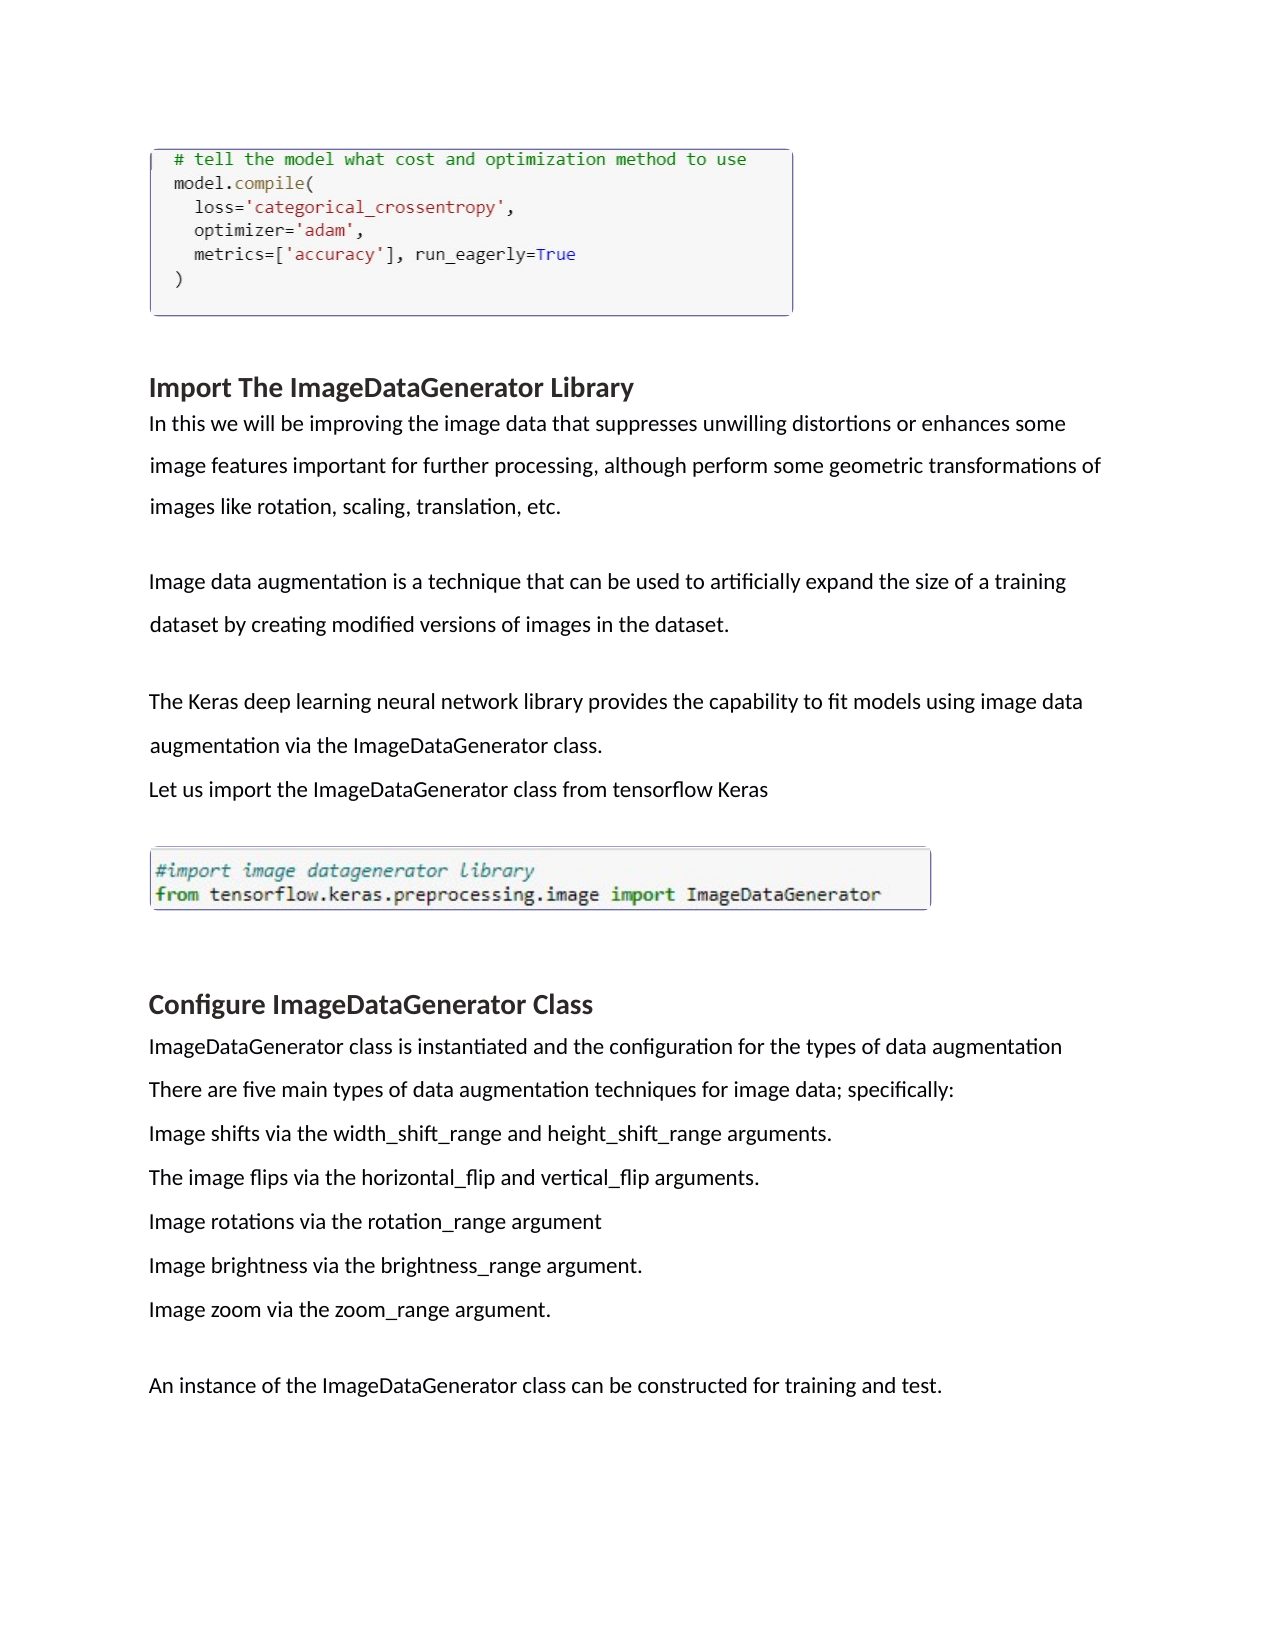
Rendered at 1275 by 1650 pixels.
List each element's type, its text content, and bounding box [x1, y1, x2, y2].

text Image rotations via the rotation_range argument [148, 1207, 1126, 1235]
text The Keras deep learning neural network library provides the capability to fit models using image data augmentation via the ImageDataGenerator class. [148, 687, 1126, 759]
subtitle Import The ImageDataGenerator Library [148, 369, 1131, 404]
text Image shifts via the width_shift_range and height_shift_range arguments. [148, 1119, 1126, 1147]
text The image flips via the horizontal_flip and vertical_flip arguments. [148, 1163, 1126, 1191]
text In this we will be improving the image data that suppresses unwilling distortions or enhances some image features important for further processing, although perform some geometric transformations of images like rotation, scaling, translation, etc. [148, 409, 1126, 520]
text Image brightness via the brightness_range argument. [148, 1251, 1126, 1279]
text An instance of the ImageDataGenerator class can be constructed for training and test. [148, 1371, 1126, 1399]
picture [151, 150, 792, 315]
text Image data augmentation is a technique that can be used to artificially expand the size of a training dataset by creating modified versions of images in the dataset. [148, 567, 1126, 638]
subtitle Configure ImageDataGenerator Class [148, 986, 1131, 1022]
picture [151, 847, 930, 909]
text Image zoom via the zoom_range argument. [148, 1295, 1126, 1323]
text ImageDataGenerator class is instantiated and the configuration for the types of data augmentation [148, 1032, 1126, 1060]
text Let us import the ImageDataGenerator class from tensorflow Keras [148, 775, 1126, 803]
text There are five main types of data augmentation techniques for image data; specifically: [148, 1076, 1126, 1104]
